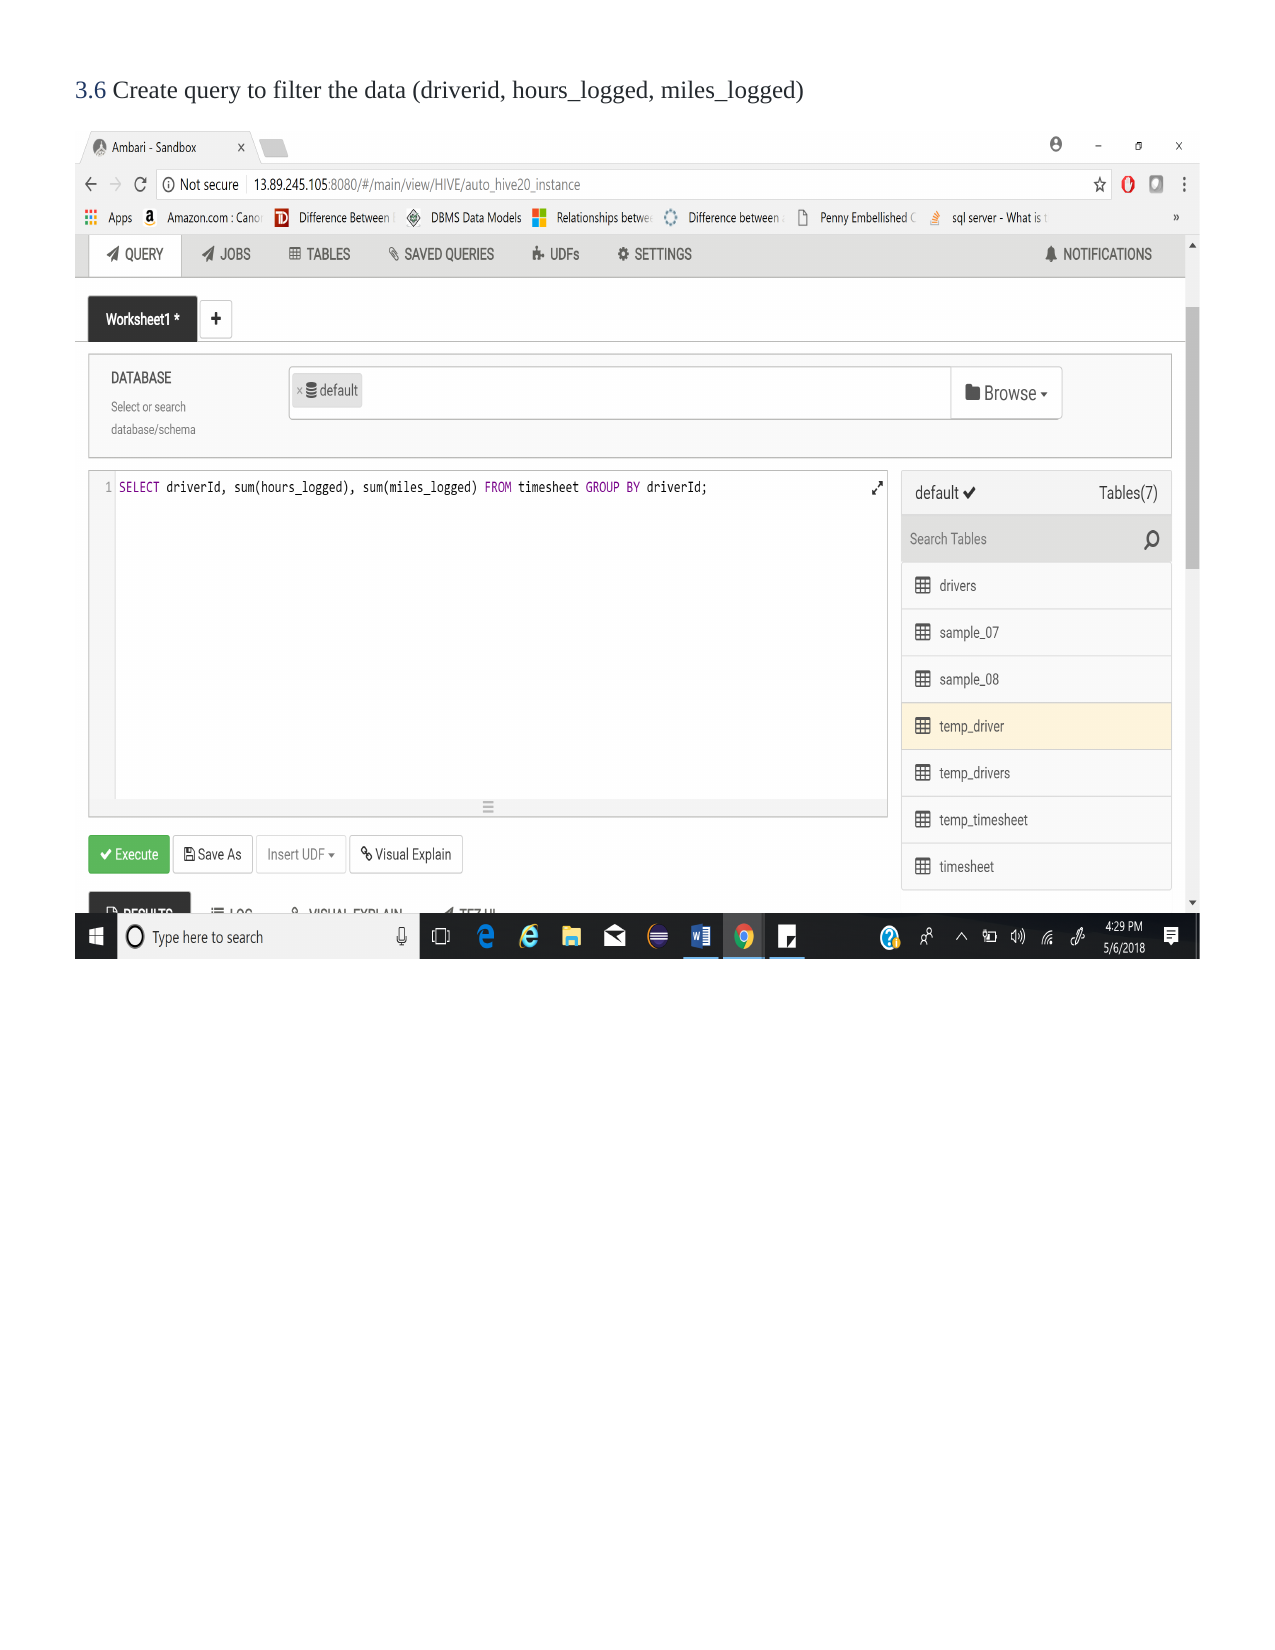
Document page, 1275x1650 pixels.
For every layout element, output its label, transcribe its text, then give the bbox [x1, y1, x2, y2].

subtitle 3.6 Create query to filter the data (driverid, hours_logged, miles_logged) [75, 75, 1200, 104]
picture [75, 131, 1200, 959]
